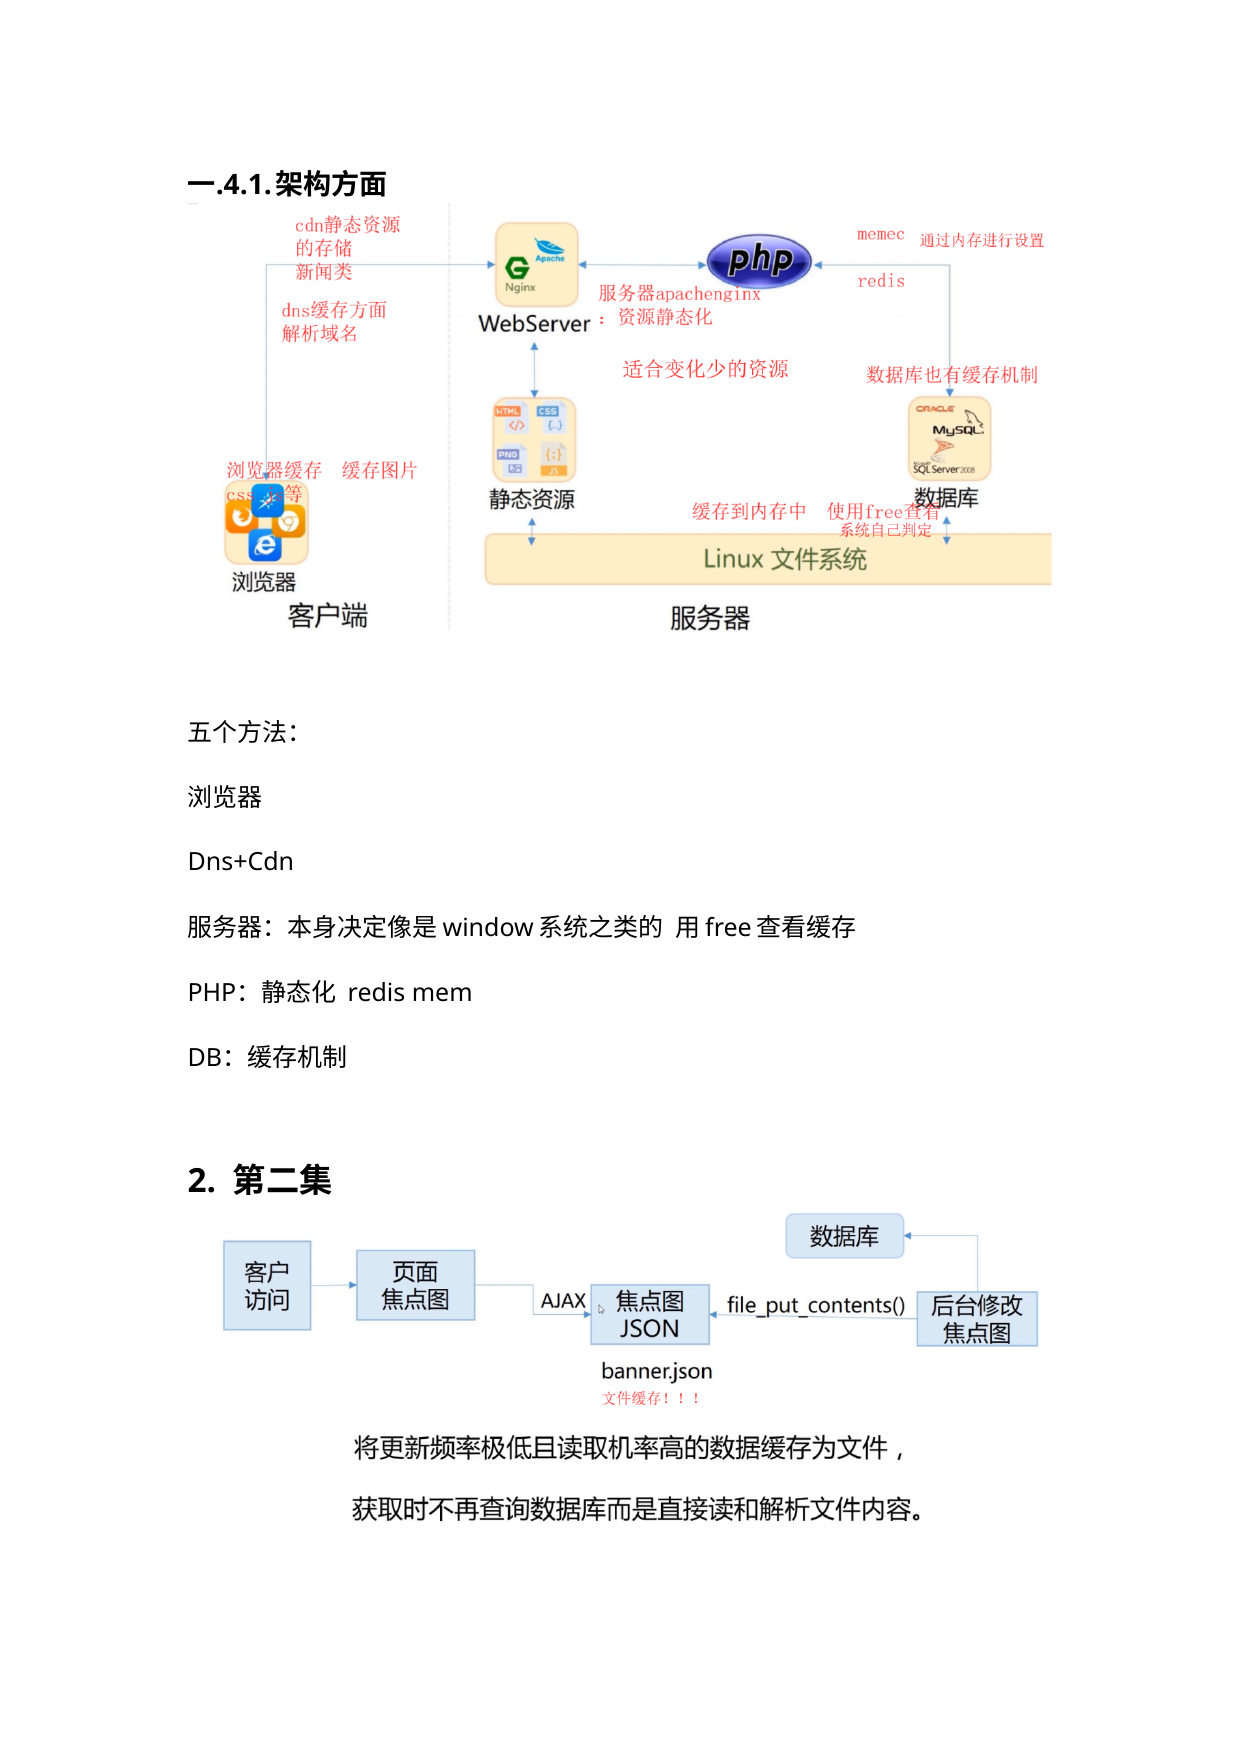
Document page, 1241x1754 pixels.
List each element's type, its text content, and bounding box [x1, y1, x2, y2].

text 服务器：本身决定像是window系统之类的 用free查看缓存 [187, 893, 1053, 958]
picture [187, 202, 1052, 670]
text Dns+Cdn [187, 828, 1053, 893]
text PHP：静态化 redis mem [187, 958, 1053, 1023]
picture [187, 1201, 1053, 1543]
text DB：缓存机制 [187, 1023, 1053, 1088]
subtitle 第二集 [187, 1153, 1053, 1201]
text 浏览器 [187, 763, 1053, 828]
text 五个方法： [187, 698, 1053, 763]
